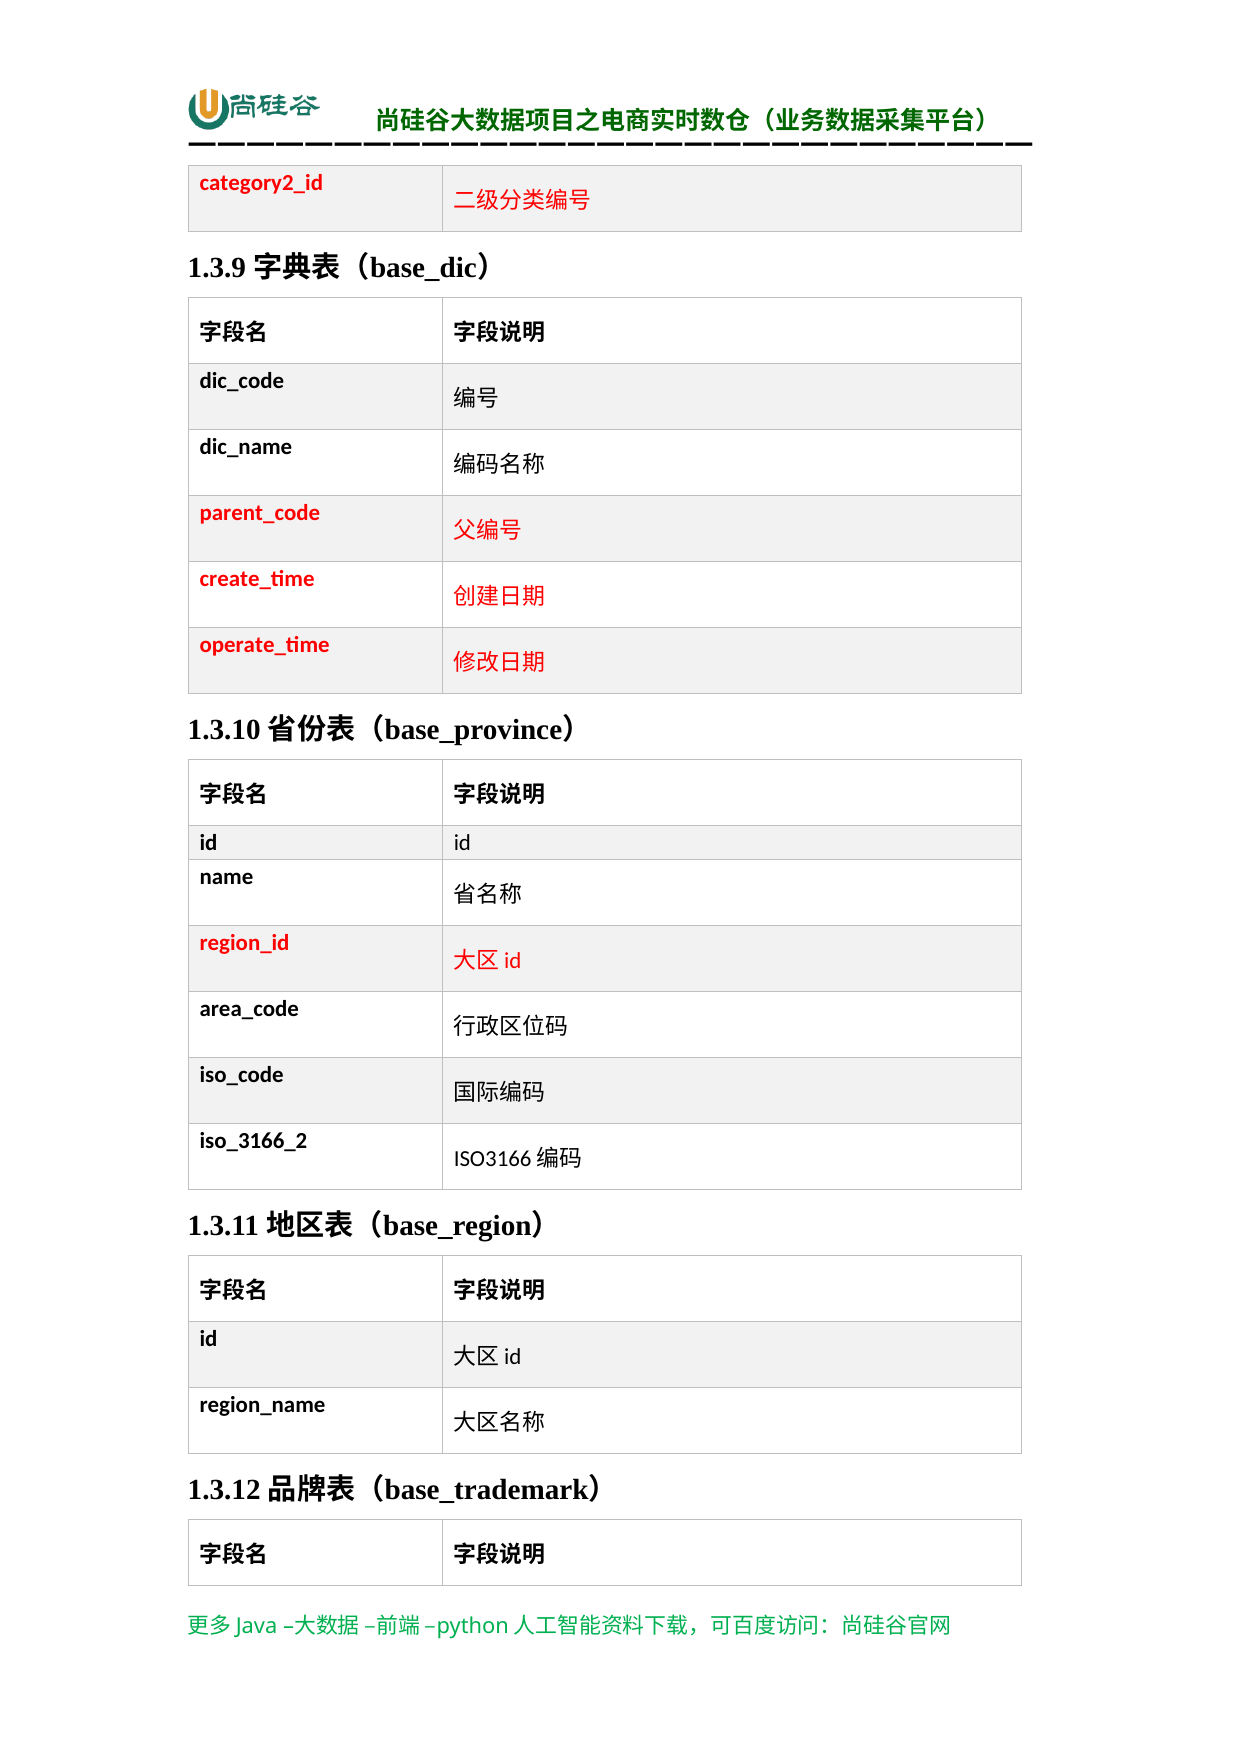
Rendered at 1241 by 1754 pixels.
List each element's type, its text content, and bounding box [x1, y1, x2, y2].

table_cell 行政区位码 [443, 992, 1021, 1057]
table_cell region_name [189, 1388, 442, 1453]
table_header 字段说明 [443, 1256, 1021, 1321]
table_cell dic_name [189, 430, 442, 495]
table_cell 二级分类编号 [443, 166, 1021, 231]
table_cell iso_3166_2 [189, 1124, 442, 1189]
table_cell area_code [189, 992, 442, 1057]
table_cell 国际编码 [443, 1058, 1021, 1123]
table_cell ISO3166编码 [443, 1124, 1021, 1189]
subtitle 1.3.12 品牌表（base_trademark） [187, 1454, 1053, 1519]
table_cell 大区id [443, 926, 1021, 991]
table_cell 编码名称 [443, 430, 1021, 495]
table_header 字段说明 [443, 1520, 1021, 1585]
table_cell 编号 [443, 364, 1021, 429]
table_cell 省名称 [443, 860, 1021, 925]
table_cell 大区id [443, 1322, 1021, 1387]
table_cell iso_code [189, 1058, 442, 1123]
table_cell create_time [189, 562, 442, 627]
table_header 字段名 [189, 760, 442, 825]
table_cell dic_code [189, 364, 442, 429]
picture [187, 88, 320, 130]
subtitle 1.3.9 字典表（base_dic） [187, 232, 1053, 297]
table_cell 父编号 [443, 496, 1021, 561]
table_header 字段名 [189, 298, 442, 363]
table_header 字段说明 [443, 298, 1021, 363]
table_cell category2_id [189, 166, 442, 231]
table_cell 创建日期 [443, 562, 1021, 627]
table_cell id [189, 1322, 442, 1387]
table_cell id [189, 826, 442, 859]
table_cell 修改日期 [443, 628, 1021, 693]
table_cell parent_code [189, 496, 442, 561]
table_cell id [443, 826, 1021, 859]
table_header 字段名 [189, 1256, 442, 1321]
subtitle 1.3.10 省份表（base_province） [187, 694, 1053, 759]
table_cell 大区名称 [443, 1388, 1021, 1453]
subtitle 1.3.11 地区表（base_region） [187, 1190, 1053, 1255]
table_cell region_id [189, 926, 442, 991]
table_header 字段名 [189, 1520, 442, 1585]
table_cell operate_time [189, 628, 442, 693]
table_header 字段说明 [443, 760, 1021, 825]
table_cell name [189, 860, 442, 925]
